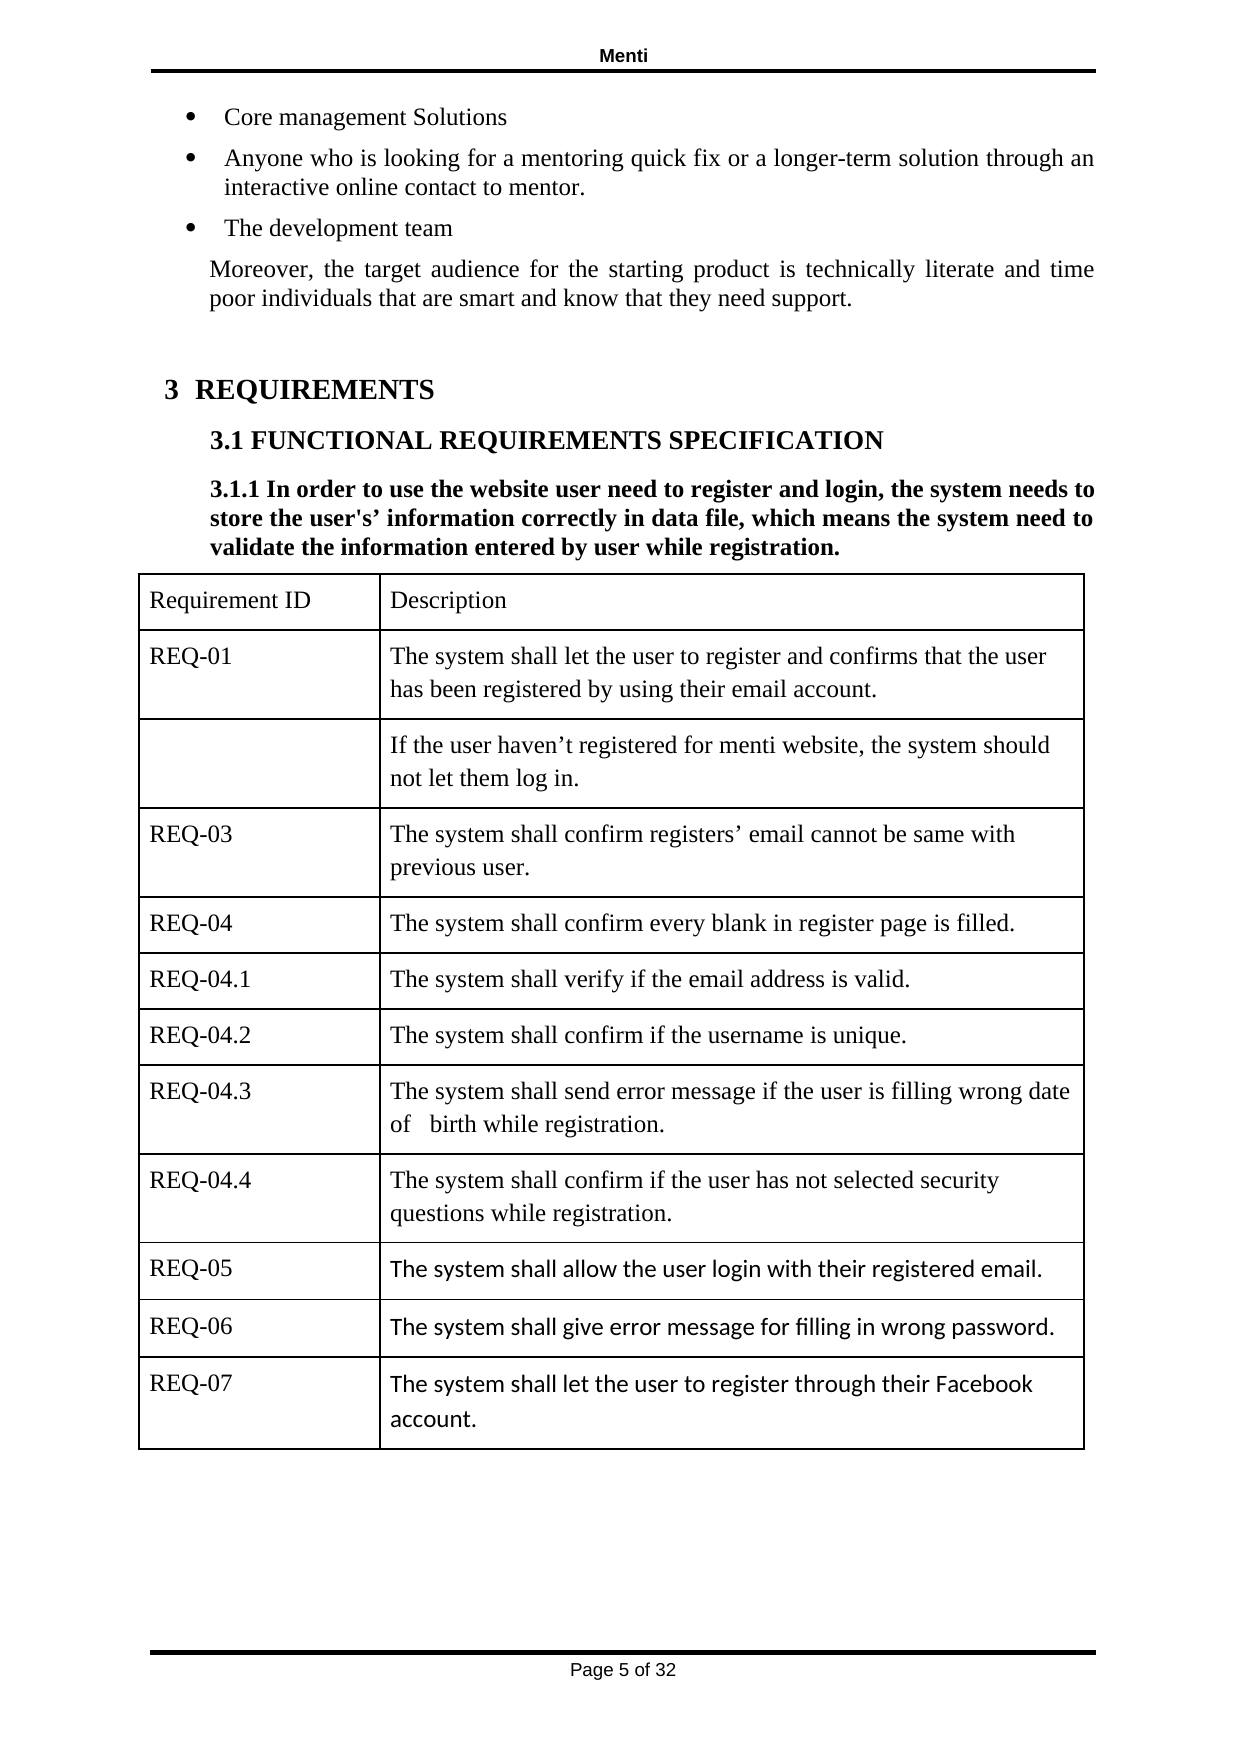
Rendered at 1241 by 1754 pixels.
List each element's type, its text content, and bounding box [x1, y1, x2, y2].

table_cell The system shall confirm if the user has not selected security questions while registration. [381, 1155, 1083, 1242]
table_cell REQ-04.1 [140, 954, 379, 1008]
table_cell The system shall allow the user login with their registered email. [381, 1243, 1083, 1299]
table_cell REQ-04.3 [140, 1066, 379, 1153]
table_header Requirement ID [140, 575, 379, 629]
table_cell REQ-04.4 [140, 1155, 379, 1242]
table_cell The system shall give error message for filling in wrong password. [381, 1300, 1083, 1356]
table_cell REQ-03 [140, 809, 379, 896]
table_cell REQ-07 [140, 1358, 379, 1448]
table_cell The system shall let the user to register through their Facebook account. [381, 1358, 1083, 1448]
table_cell REQ-05 [140, 1243, 379, 1299]
subtitle 3.1 FUNCTIONAL REQUIREMENTS SPECIFICATION [210, 424, 1096, 456]
list Core management Solutions [186, 102, 1096, 131]
table_cell The system shall let the user to register and confirms that the user has been registered by using their email account. [381, 631, 1083, 718]
table_cell REQ-04 [140, 898, 379, 952]
table_cell [140, 720, 379, 807]
table_cell The system shall send error message if the user is filling wrong date of birth while registration. [381, 1066, 1083, 1153]
table_cell The system shall confirm if the username is unique. [381, 1010, 1083, 1064]
table_cell The system shall verify if the email address is valid. [381, 954, 1083, 1008]
list The development team [186, 213, 1096, 242]
list Anyone who is looking for a mentoring quick fix or a longer-term solution through an interactive online contact to mentor. [186, 143, 1096, 201]
table_cell REQ-06 [140, 1300, 379, 1356]
table_cell If the user haven’t registered for menti website, the system should not let them log in. [381, 720, 1083, 807]
table_cell The system shall confirm every blank in register page is filled. [381, 898, 1083, 952]
table_cell REQ-04.2 [140, 1010, 379, 1064]
subtitle Requirements [164, 372, 1096, 406]
table_cell The system shall confirm registers’ email cannot be same with previous user. [381, 809, 1083, 896]
text Moreover, the target audience for the starting product is technically literate and time poor individuals that are smart and know that they need support. [209, 254, 1096, 312]
subtitle 3.1.1 in order to use the website user need to register and login, the system needs to store the user's’ information correctly in data file, which means the system need to validate the information entered by user while registration. [210, 474, 1096, 561]
table_header Description [381, 575, 1083, 629]
table_cell REQ-01 [140, 631, 379, 718]
